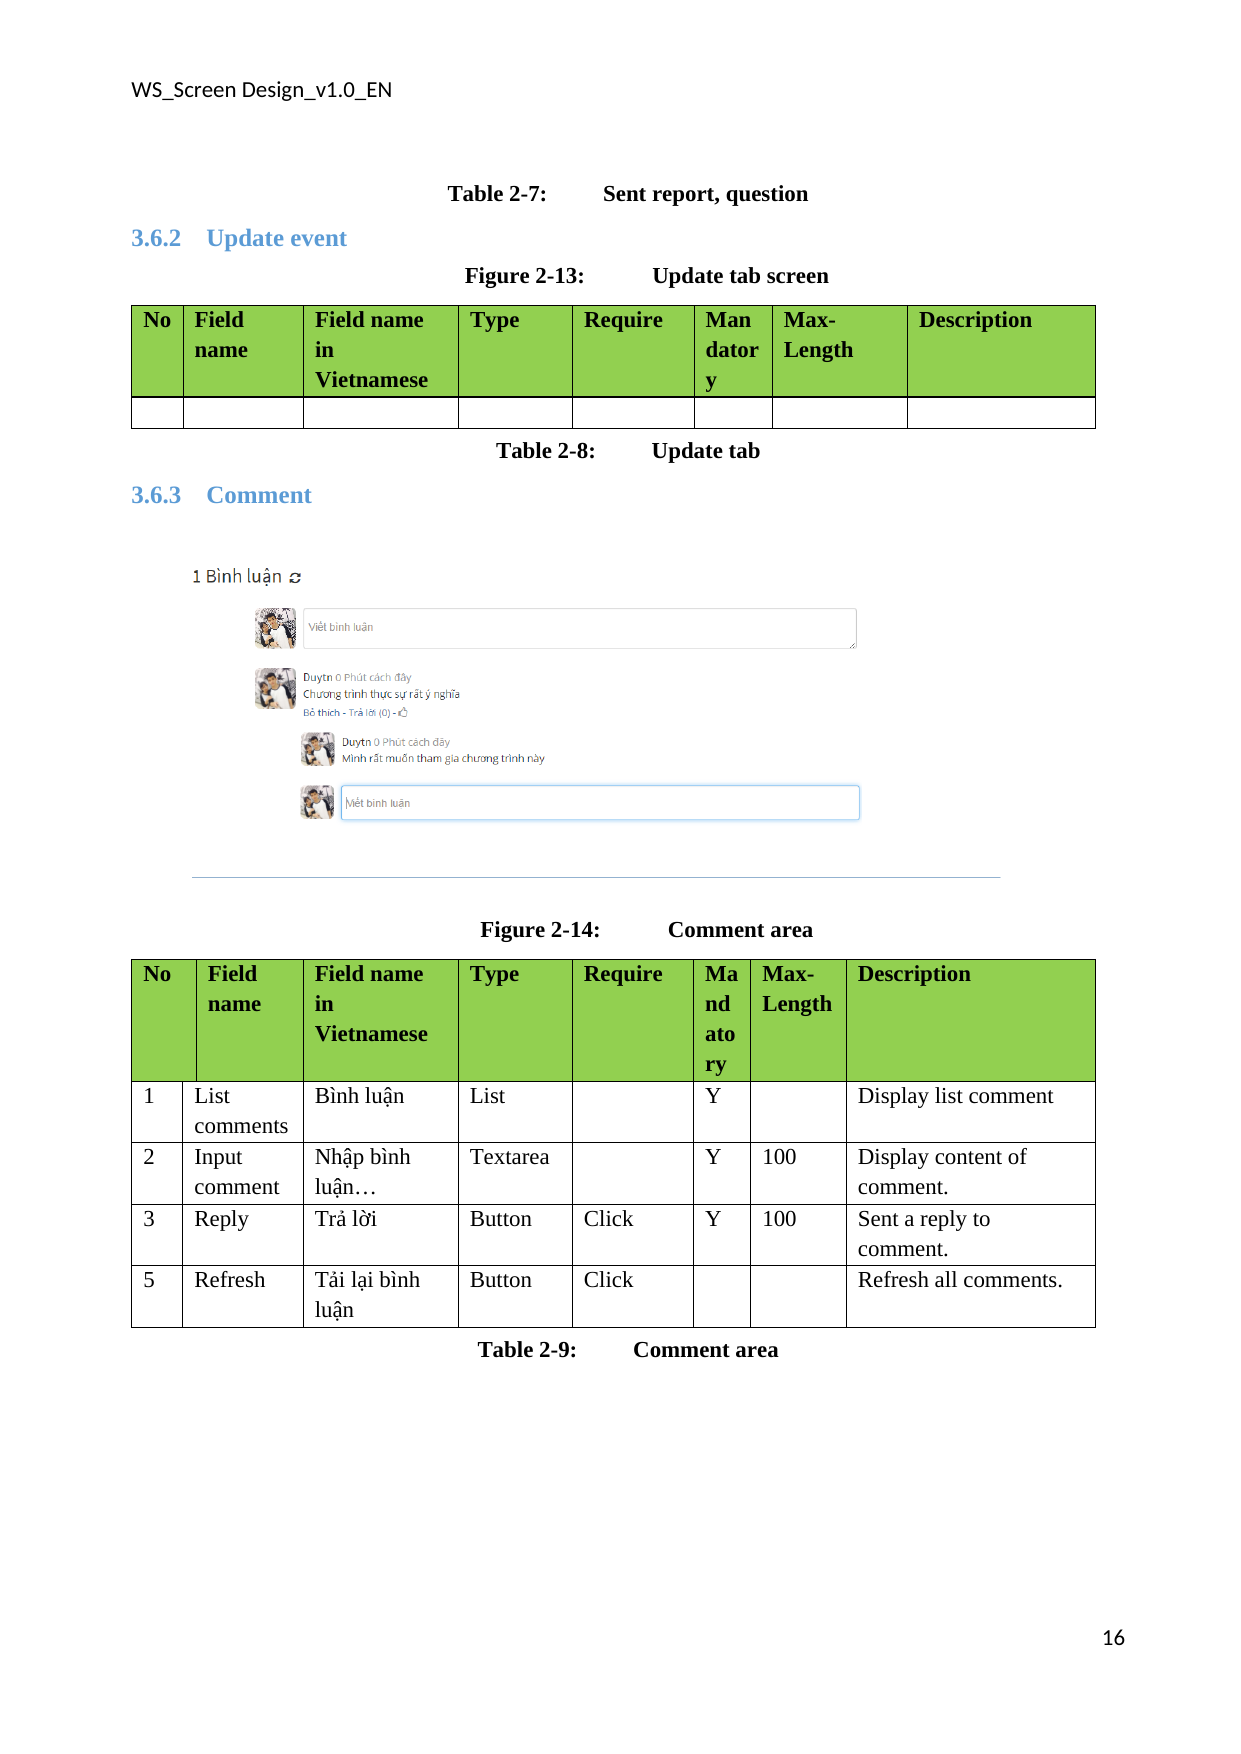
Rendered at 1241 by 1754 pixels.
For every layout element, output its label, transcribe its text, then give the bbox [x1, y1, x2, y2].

table_header Max-Length [773, 306, 907, 396]
table_cell Sent a reply to comment. [847, 1205, 1095, 1265]
table_cell [132, 398, 183, 428]
table_cell [573, 1082, 693, 1142]
table_cell [573, 398, 694, 428]
table_cell Trả lời [304, 1205, 458, 1265]
table_cell Refresh [183, 1266, 303, 1327]
table_cell [773, 398, 907, 428]
text Comment area [169, 916, 1125, 942]
table_header Type [459, 306, 572, 396]
table_cell [695, 398, 772, 428]
table_cell [694, 1266, 750, 1327]
table_cell [751, 1266, 846, 1327]
table_cell Refresh all comments. [847, 1266, 1095, 1327]
table_header Max-Length [751, 960, 846, 1081]
table_cell Y [694, 1205, 750, 1265]
table_cell Reply [183, 1205, 303, 1265]
table_cell Y [694, 1143, 750, 1204]
table_cell Nhập bình luận… [304, 1143, 458, 1204]
table_cell [304, 398, 458, 428]
table_header Field name [197, 960, 303, 1081]
table_header No [132, 306, 183, 396]
table_cell 100 [751, 1205, 846, 1265]
subtitle Comment [131, 480, 1125, 508]
table_cell Textarea [459, 1143, 572, 1204]
table_cell Display list comment [847, 1082, 1095, 1142]
table_cell List [459, 1082, 572, 1142]
table_header Type [459, 960, 572, 1081]
table_cell Click [573, 1266, 693, 1327]
table_header Require [573, 960, 693, 1081]
table_cell 3 [132, 1205, 182, 1265]
table_cell [459, 398, 572, 428]
text Sent report, question [131, 180, 1125, 206]
table_cell List comments [183, 1082, 303, 1142]
table_header Require [573, 306, 694, 396]
table_header Mandatory [694, 960, 750, 1081]
table_cell Button [459, 1266, 572, 1327]
table_cell Input comment [183, 1143, 303, 1204]
table_header Description [847, 960, 1095, 1081]
table_header Field name [184, 306, 303, 396]
picture [131, 510, 1144, 898]
table_cell Display content of comment. [847, 1143, 1095, 1204]
table_header Description [908, 306, 1095, 396]
table_cell [908, 398, 1095, 428]
text Update tab screen [169, 262, 1125, 288]
table_cell 1 [132, 1082, 182, 1142]
table_header Field name in Vietnamese [304, 306, 458, 396]
table_cell Bình luận [304, 1082, 458, 1142]
table_cell 100 [751, 1143, 846, 1204]
table_header Mandatory [695, 306, 772, 396]
table_cell [751, 1082, 846, 1142]
subtitle Update event [131, 223, 1125, 251]
table_cell Y [694, 1082, 750, 1142]
table_cell 5 [132, 1266, 182, 1327]
table_cell [573, 1143, 693, 1204]
table_cell Button [459, 1205, 572, 1265]
table_header No [132, 960, 196, 1081]
table_header Field name in Vietnamese [304, 960, 458, 1081]
text Comment area [131, 1336, 1125, 1362]
text Update tab [131, 437, 1125, 463]
table_cell Click [573, 1205, 693, 1265]
table_cell [184, 398, 303, 428]
table_cell Tải lại bình luận [304, 1266, 458, 1327]
table_cell 2 [132, 1143, 182, 1204]
